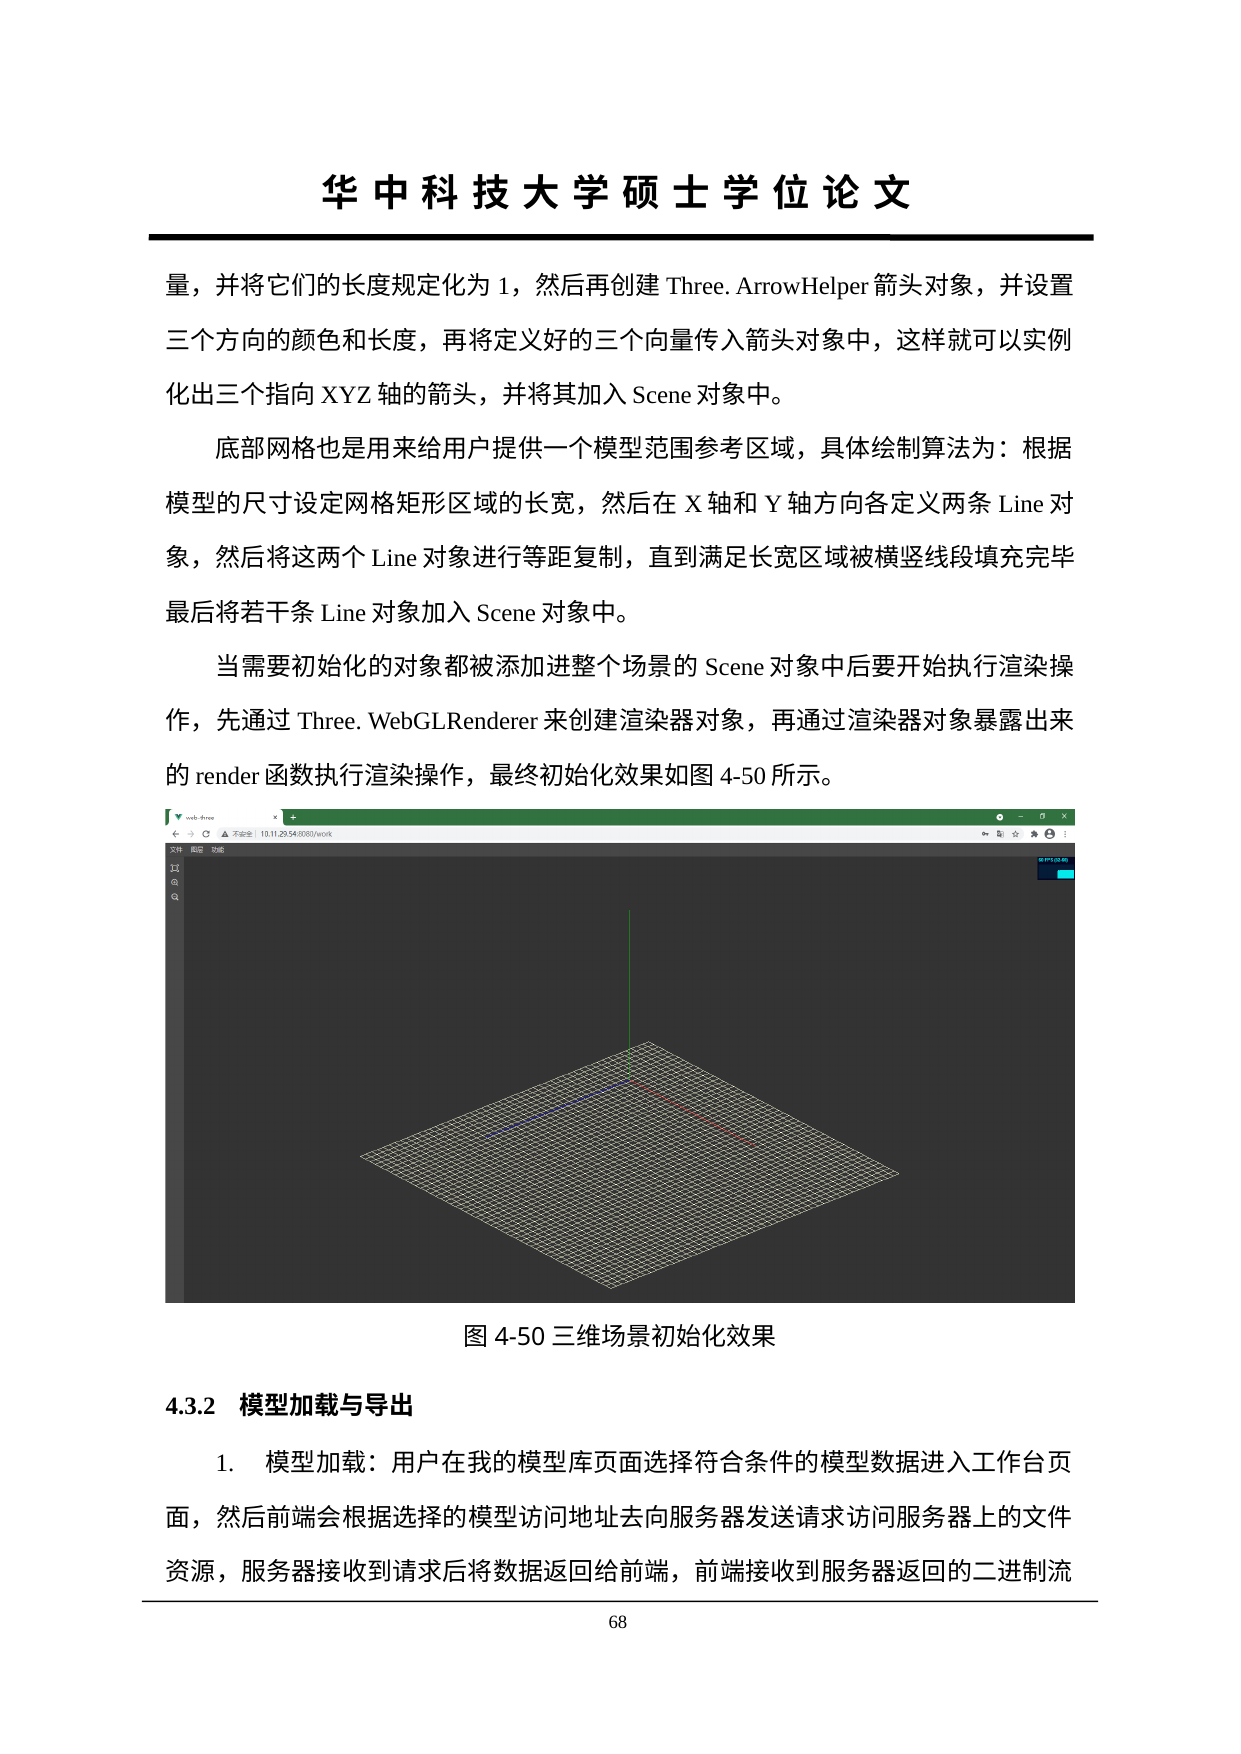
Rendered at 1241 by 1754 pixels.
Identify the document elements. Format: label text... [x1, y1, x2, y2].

subtitle 模型加载与导出 [165, 1386, 1075, 1422]
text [165, 266, 1075, 411]
text 底部网格也是用来给用户提供一个模型范围参考区域，具体绘制算法为：根据模型的尺寸设定网格矩形区域的长宽，然后在X轴和Y轴方向各定义两条Line对象，然后将这两个Line对象进行等距复制，直到满足长宽区域被横竖线段填充完毕，最后将若干条Line对象加入Scene对象中。 [165, 429, 1075, 628]
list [165, 1443, 1075, 1588]
picture [165, 809, 1075, 1303]
